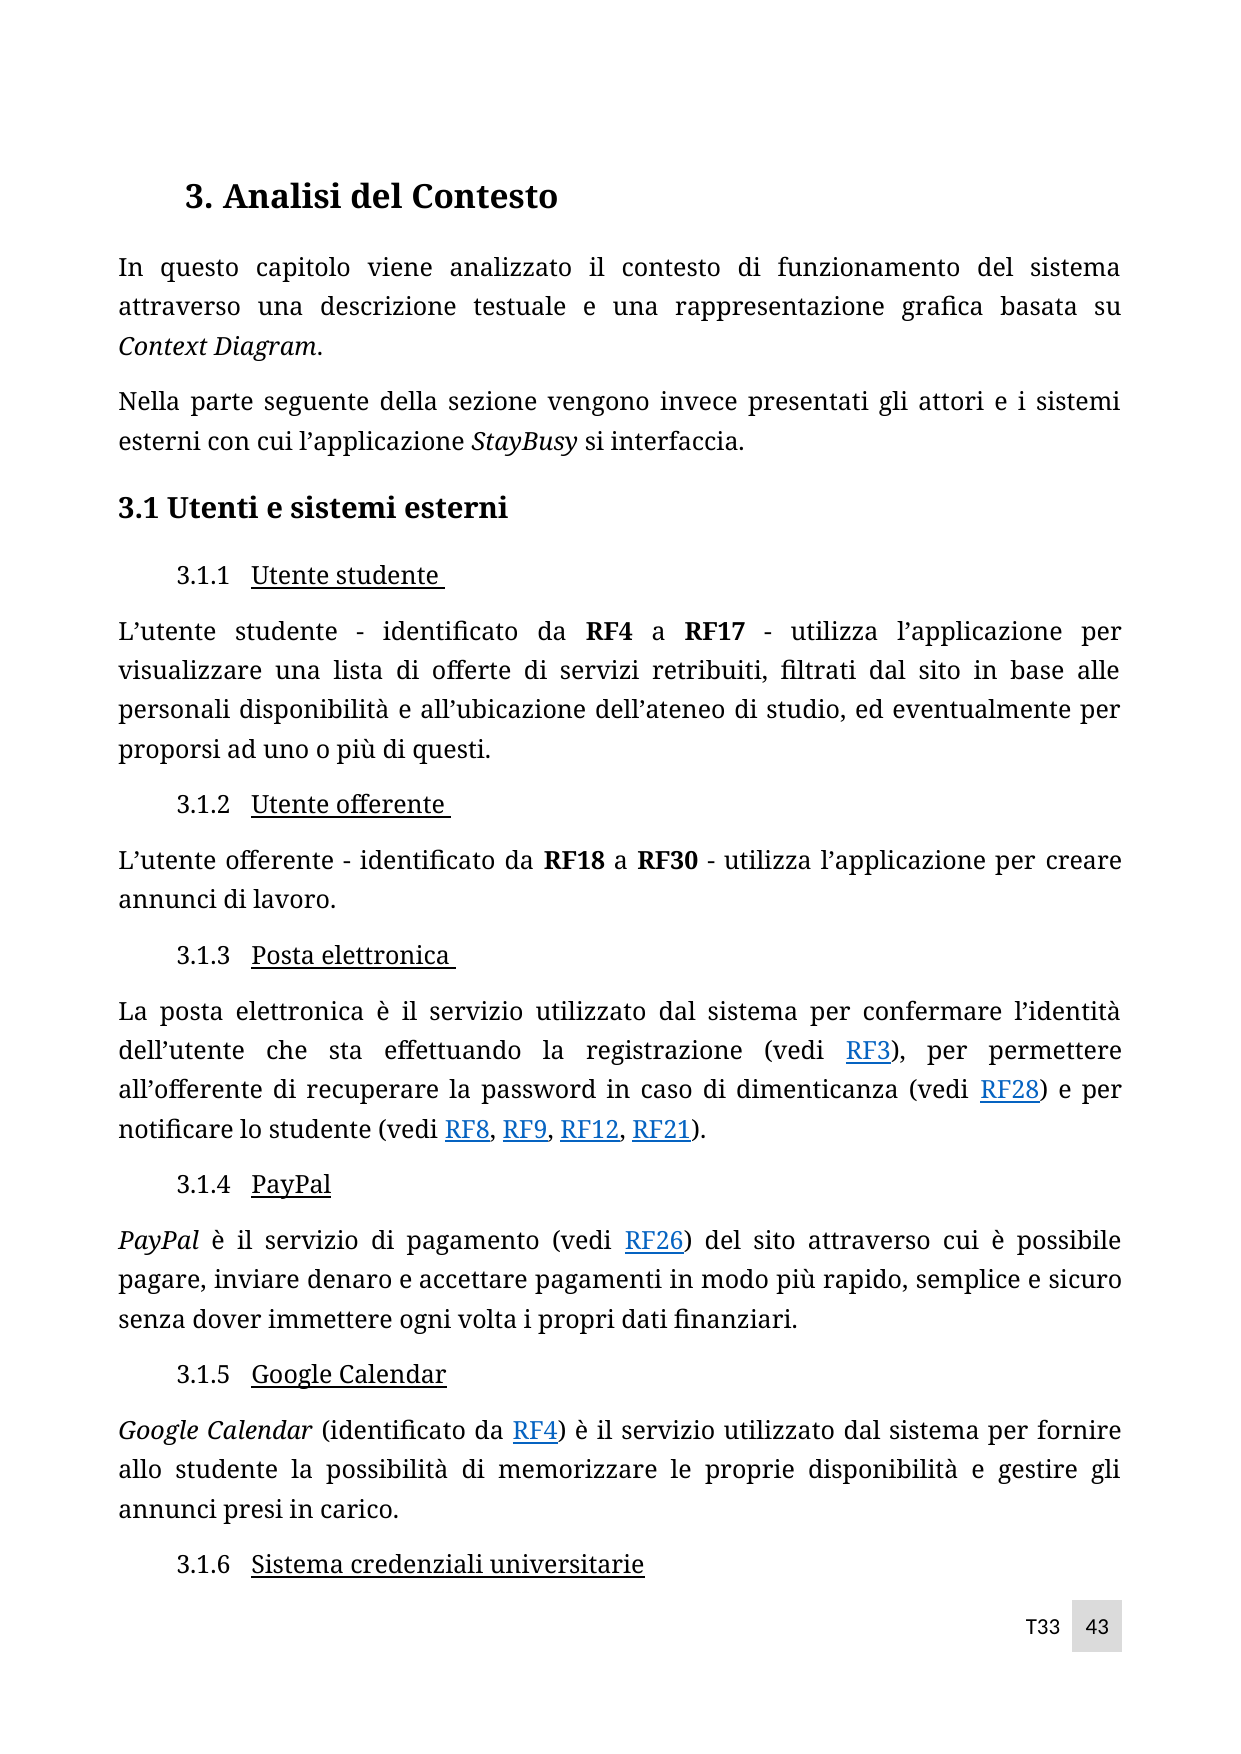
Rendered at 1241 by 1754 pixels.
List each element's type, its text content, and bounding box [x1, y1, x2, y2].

list PayPal [176, 1167, 1122, 1201]
text L’utente studente - identificato da RF4 a RF17 - utilizza l’applicazione per visualizzare una lista di offerte di servizi retribuiti, filtrati dal sito in base alle personali disponibilità e all’ubicazione dell’ateneo di studio, ed eventualmente per proporsi ad uno o più di questi. [118, 614, 1122, 765]
list Sistema credenziali universitarie [176, 1547, 1122, 1581]
text PayPal è il servizio di pagamento (vedi RF26) del sito attraverso cui è possibile pagare, inviare denaro e accettare pagamenti in modo più rapido, semplice e sicuro senza dover immettere ogni volta i propri dati finanziari. [118, 1223, 1122, 1335]
text L’utente offerente - identificato da RF18 a RF30 - utilizza l’applicazione per creare annunci di lavoro. [118, 843, 1122, 916]
text Nella parte seguente della sezione vengono invece presentati gli attori e i sistemi esterni con cui l’applicazione StayBusy si interfaccia. [118, 384, 1122, 457]
text Google Calendar (identificato da RF4) è il servizio utilizzato dal sistema per fornire allo studente la possibilità di memorizzare le proprie disponibilità e gestire gli annunci presi in carico. [118, 1413, 1122, 1525]
list Google Calendar [176, 1357, 1122, 1391]
list Posta elettronica [176, 938, 1122, 972]
text In questo capitolo viene analizzato il contesto di funzionamento del sistema attraverso una descrizione testuale e una rappresentazione grafica basata su Context Diagram. [118, 250, 1122, 362]
subtitle Analisi del Contesto [185, 173, 1122, 218]
list Utente offerente [176, 787, 1122, 821]
list Utente studente [176, 558, 1122, 592]
text La posta elettronica è il servizio utilizzato dal sistema per confermare l’identità dell’utente che sta effettuando la registrazione (vedi RF3), per permettere all’offerente di recuperare la password in caso di dimenticanza (vedi RF28) e per notificare lo studente (vedi RF8, RF9, RF12, RF21). [118, 994, 1122, 1145]
subtitle 3.1 Utenti e sistemi esterni [118, 487, 1122, 527]
